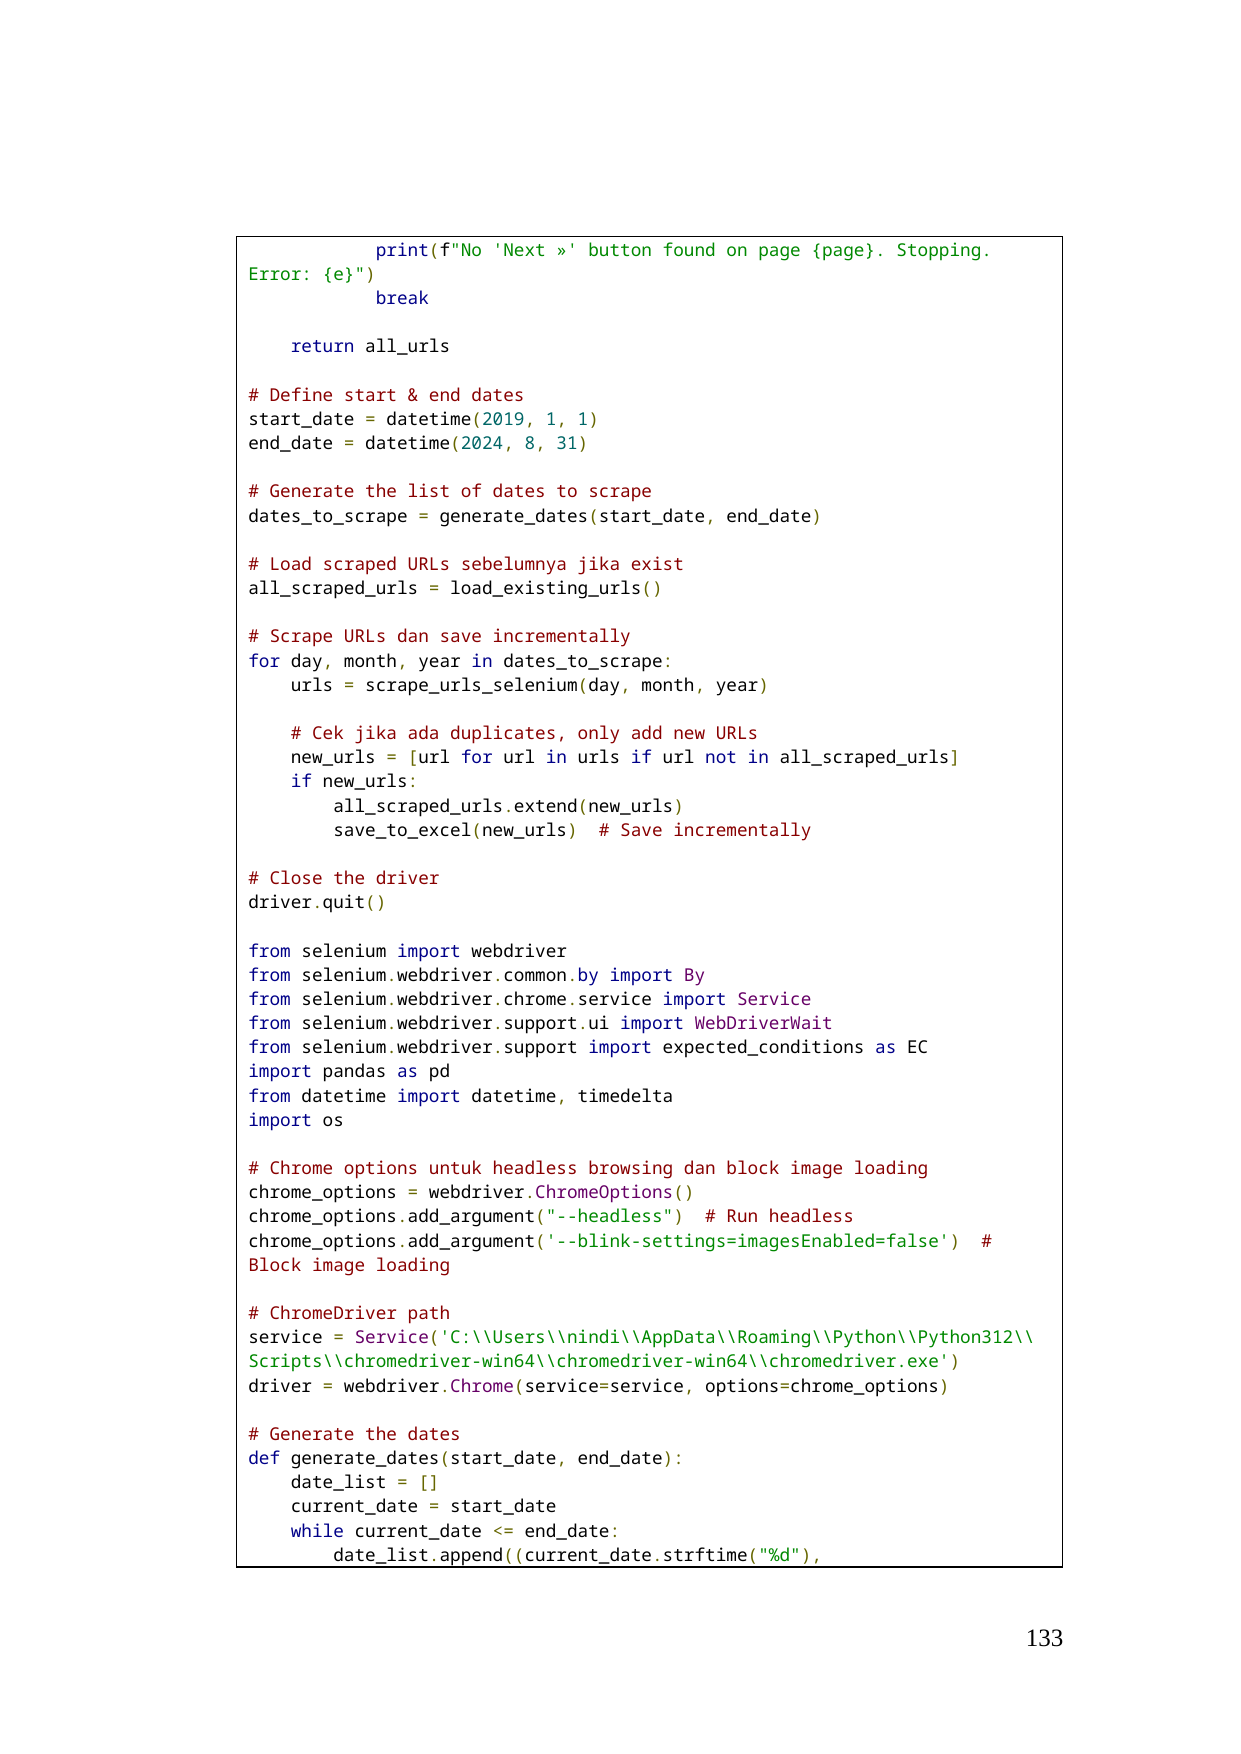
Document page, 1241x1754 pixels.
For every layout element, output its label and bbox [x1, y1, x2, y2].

table_header [237, 237, 1062, 1566]
